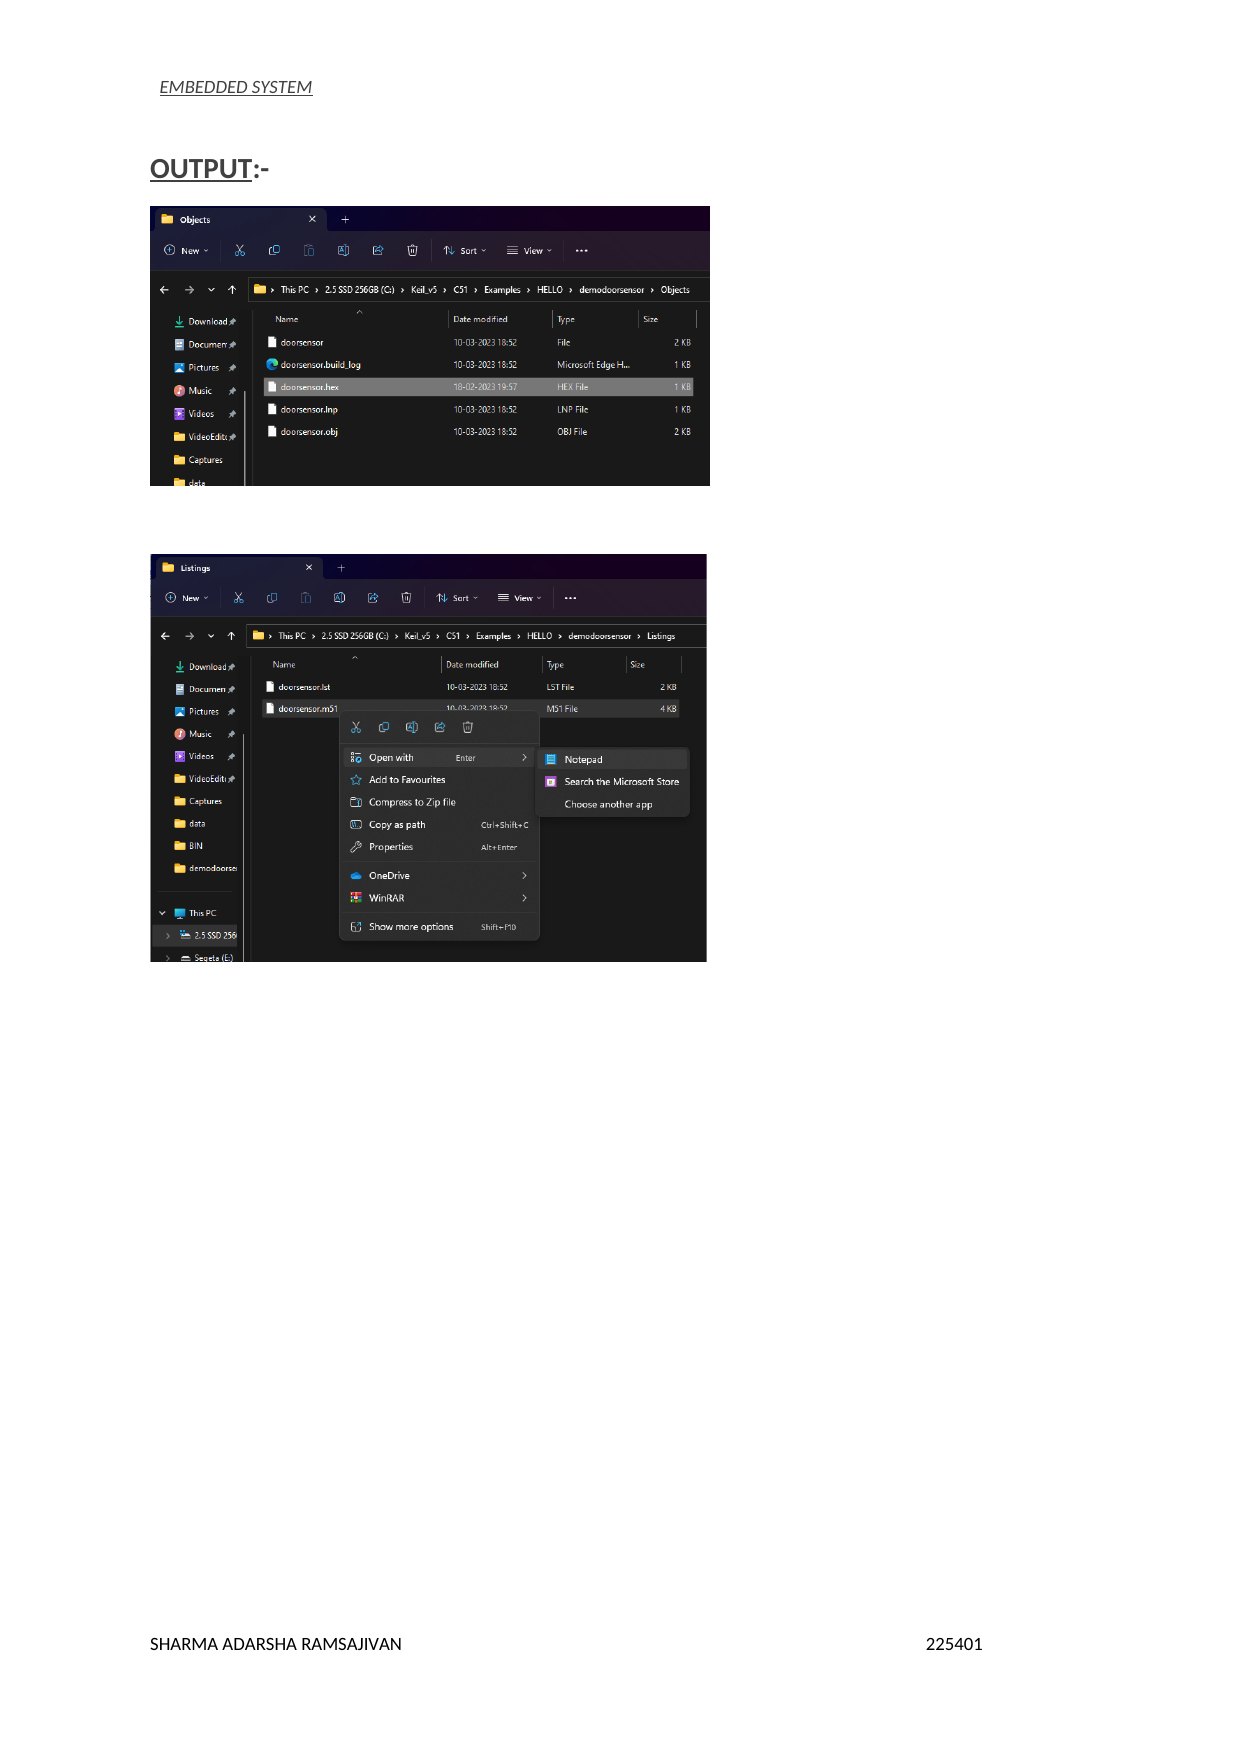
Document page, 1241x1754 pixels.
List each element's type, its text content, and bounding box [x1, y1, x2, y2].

picture [150, 554, 707, 962]
text OUTPUT:- [150, 150, 1090, 186]
picture [150, 206, 710, 486]
